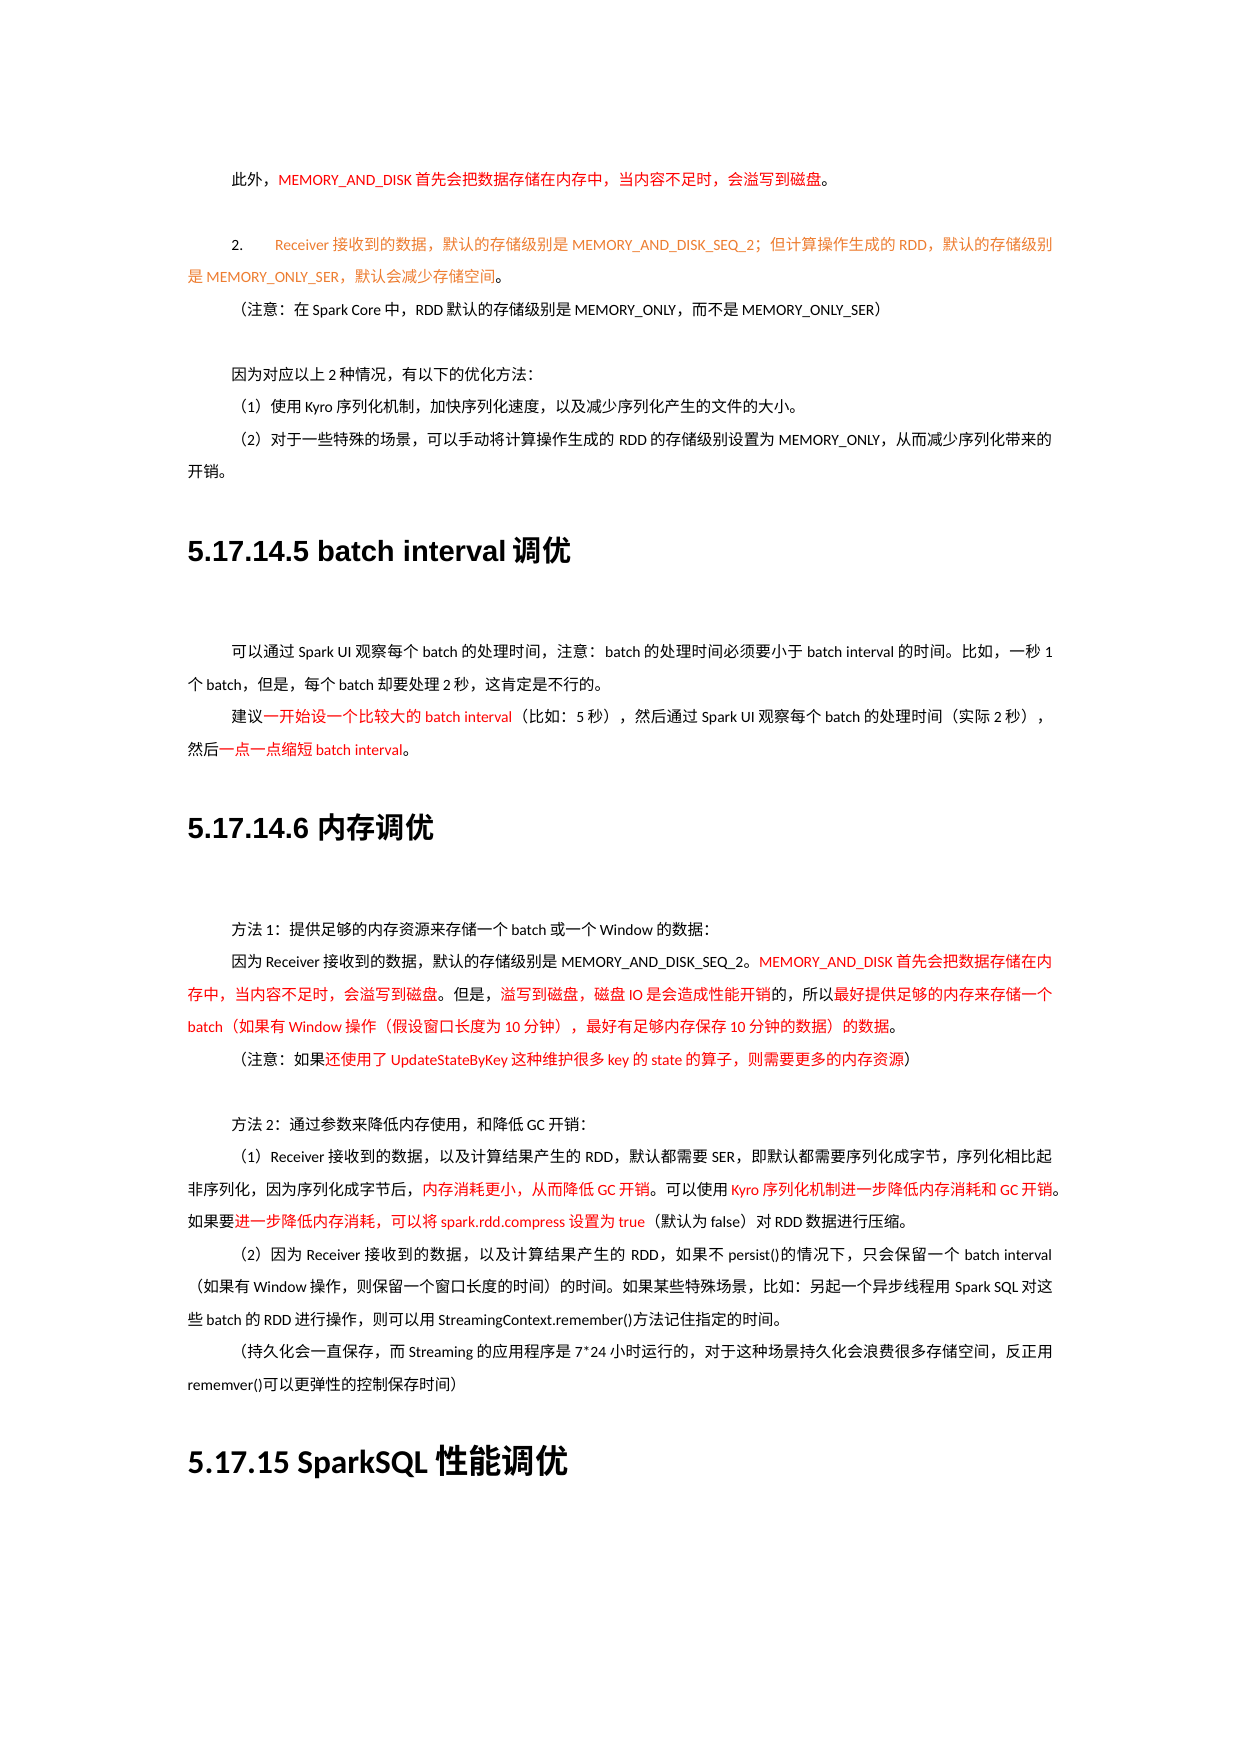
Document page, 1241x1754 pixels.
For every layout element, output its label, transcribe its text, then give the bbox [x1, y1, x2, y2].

subtitle 5.17.14.5 batch interval调优 [187, 516, 1053, 581]
list Receiver接收到的数据，默认的存储级别是MEMORY_AND_DISK_SEQ_2；但计算操作生成的RDD，默认的存储级别是MEMORY_ONLY_SER，默认会减少存储空间。 [187, 227, 1053, 292]
subtitle 5.17.14.6 内存调优 [187, 794, 1053, 859]
list 因为对应以上2种情况，有以下的优化方法： [187, 357, 1053, 389]
text 可以通过Spark UI观察每个batch的处理时间，注意：batch的处理时间必须要小于batch interval的时间。比如，一秒1个batch，但是，每个batch却要处理2秒，这肯定是不行的。 [187, 634, 1053, 699]
list 此外，MEMORY_AND_DISK首先会把数据存储在内存中，当内容不足时，会溢写到磁盘。 [187, 162, 1053, 194]
list Receiver接收到的数据，以及计算结果产生的RDD，默认都需要SER，即默认都需要序列化成字节，序列化相比起非序列化，因为序列化成字节后，内存消耗更小，从而降低GC开销。可以使用Kyro序列化机制进一步降低内存消耗和GC开销。如果要进一步降低内存消耗，可以将spark.rdd.compress设置为true（默认为false）对RDD数据进行压缩。 [187, 1140, 1053, 1237]
list 因为Receiver接收到的数据，默认的存储级别是MEMORY_AND_DISK_SEQ_2。MEMORY_AND_DISK首先会把数据存储在内存中，当内容不足时，会溢写到磁盘。但是，溢写到磁盘，磁盘IO是会造成性能开销的，所以最好提供足够的内存来存储一个batch（如果有Window操作（假设窗口长度为10分钟），最好有足够内存保存10分钟的数据）的数据。 [187, 945, 1053, 1042]
list （注意：在Spark Core中，RDD默认的存储级别是MEMORY_ONLY，而不是MEMORY_ONLY_SER） [231, 292, 1053, 324]
list 对于一些特殊的场景，可以手动将计算操作生成的RDD的存储级别设置为MEMORY_ONLY，从而减少序列化带来的开销。 [187, 422, 1053, 487]
list 方法2：通过参数来降低内存使用，和降低GC开销： [187, 1107, 1053, 1140]
list 建议一开始设一个比较大的batch interval（比如：5秒），然后通过Spark UI观察每个batch的处理时间（实际2秒），然后一点一点缩短batch interval。 [187, 699, 1053, 764]
list （持久化会一直保存，而Streaming的应用程序是7*24小时运行的，对于这种场景持久化会浪费很多存储空间，反正用rememver()可以更弹性的控制保存时间） [187, 1335, 1053, 1400]
list 使用Kyro序列化机制，加快序列化速度，以及减少序列化产生的文件的大小。 [187, 389, 1053, 422]
list 方法1：提供足够的内存资源来存储一个batch或一个Window的数据： [187, 912, 1053, 945]
list （注意：如果还使用了UpdateStateByKey这种维护很多key的state的算子，则需要更多的内存资源） [187, 1042, 1053, 1075]
list 因为Receiver接收到的数据，以及计算结果产生的RDD，如果不persist()的情况下，只会保留一个batch interval（如果有Window操作，则保留一个窗口长度的时间）的时间。如果某些特殊场景，比如：另起一个异步线程用Spark SQL对这些batch的RDD进行操作，则可以用StreamingContext.remember()方法记住指定的时间。 [187, 1237, 1053, 1335]
subtitle 5.17.15 SparkSQL性能调优 [187, 1427, 1053, 1492]
